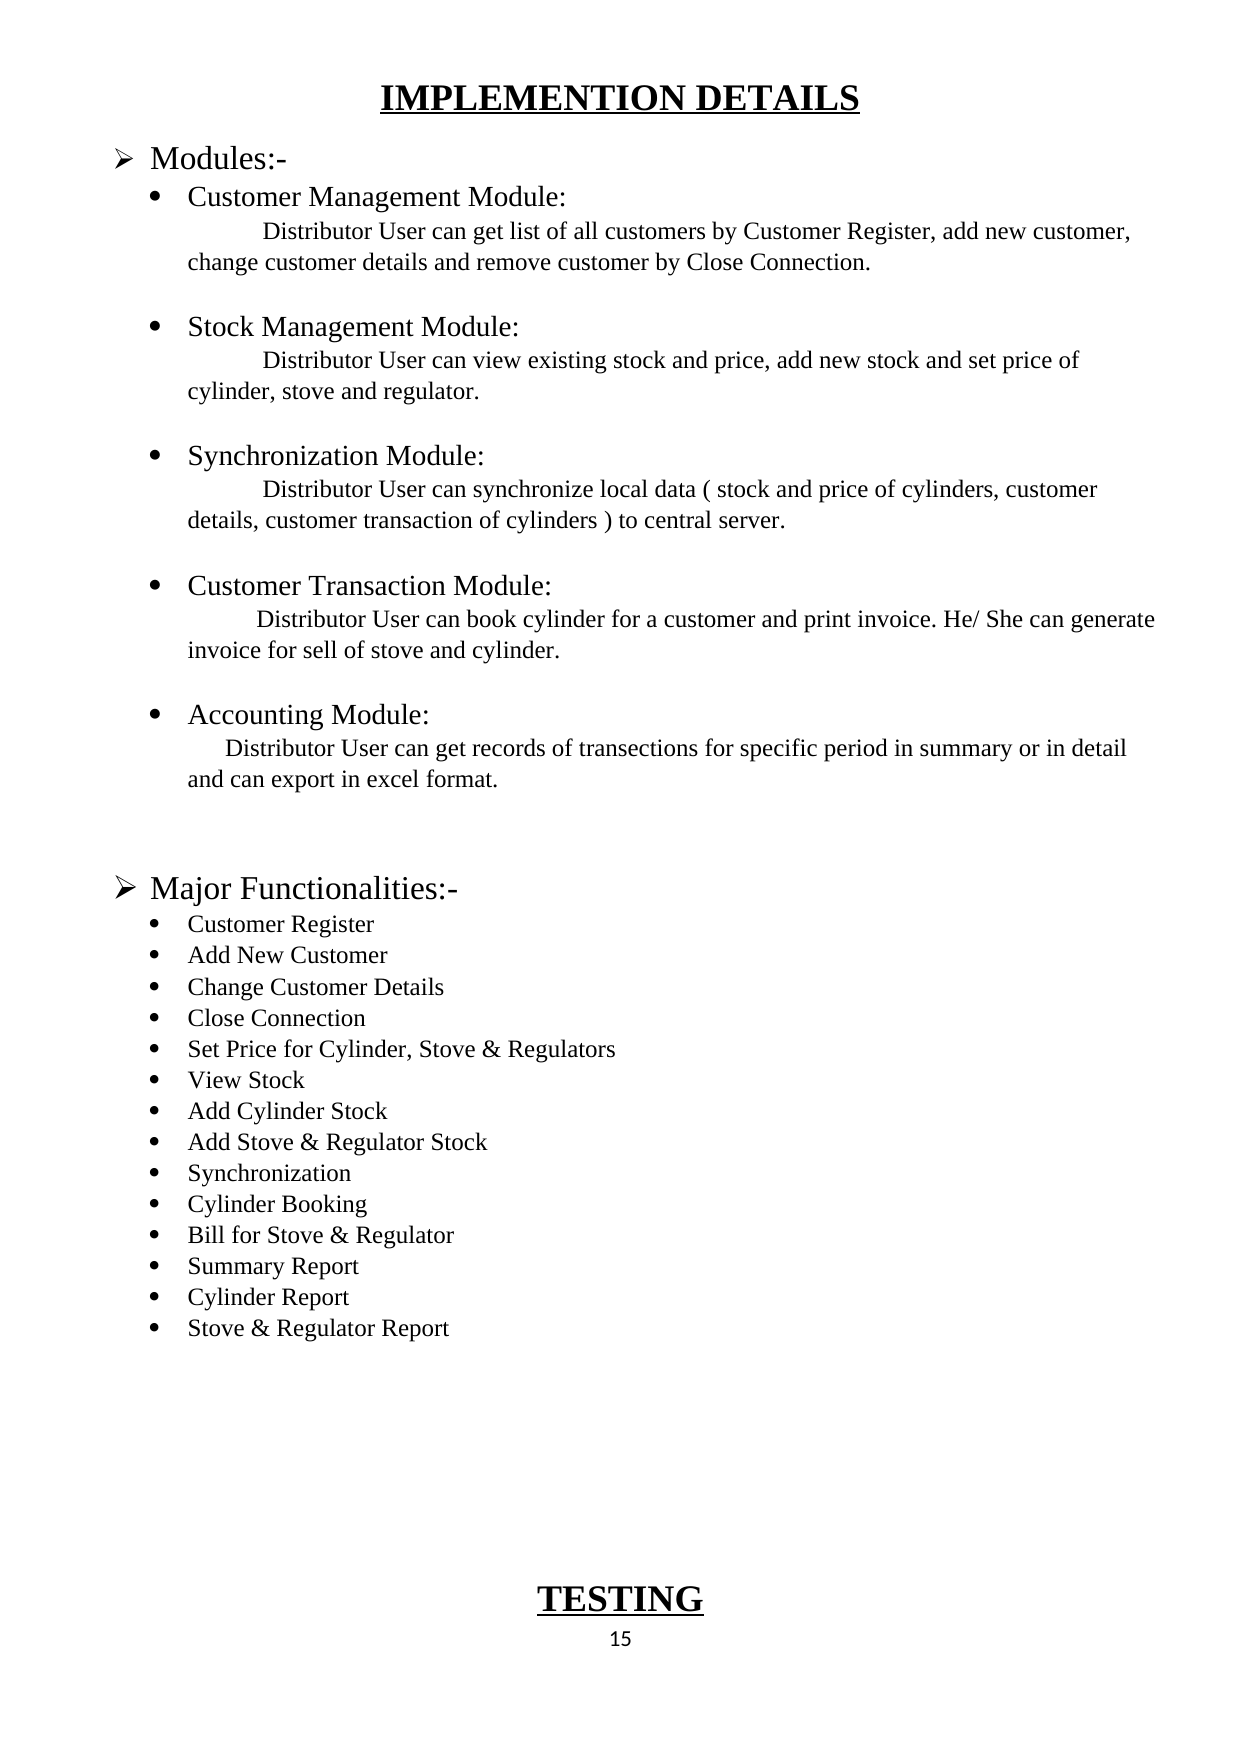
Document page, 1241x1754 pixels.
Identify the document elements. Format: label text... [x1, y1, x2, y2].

list Synchronization Module: [150, 438, 1165, 472]
list Customer Register [150, 909, 1165, 938]
list Summary Report [150, 1251, 1165, 1280]
list Customer Transaction Module: [150, 568, 1165, 601]
list Add Cylinder Stock [150, 1096, 1165, 1124]
list Synchronization [150, 1158, 1165, 1187]
text Distributor User can get records of transections for specific period in summary or in detail and can export in excel format. [187, 733, 1165, 793]
list Distributor User can get list of all customers by Customer Register, add new customer, change customer details and remove customer by Close Connection. [187, 216, 1165, 276]
list Stove & Regulator Report [150, 1313, 1165, 1342]
list Cylinder Report [150, 1282, 1165, 1311]
list Modules:- [112, 138, 1165, 177]
list Change Customer Details [150, 972, 1165, 1000]
list Add Stove & Regulator Stock [150, 1127, 1165, 1156]
text IMPLEMENTION DETAILS [75, 75, 1165, 118]
list Cylinder Booking [150, 1189, 1165, 1218]
list Add New Customer [150, 941, 1165, 969]
list View Stock [150, 1065, 1165, 1093]
list Distributor User can view existing stock and price, add new stock and set price of cylinder, stove and regulator. [187, 345, 1165, 405]
list Bill for Stove & Regulator [150, 1220, 1165, 1249]
list Stock Management Module: [150, 309, 1165, 343]
text Distributor User can synchronize local data ( stock and price of cylinders, customer details, customer transaction of cylinders ) to central server. [187, 474, 1165, 534]
list Major Functionalities:- [112, 868, 1165, 906]
list TESTING [75, 1577, 1165, 1620]
list Customer Management Module: [150, 179, 1165, 213]
list Set Price for Cylinder, Stove & Regulators [150, 1034, 1165, 1062]
list Accounting Module: [150, 697, 1165, 731]
list Distributor User can book cylinder for a customer and print invoice. He/ She can generate invoice for sell of stove and cylinder. [187, 604, 1165, 664]
list Close Connection [150, 1003, 1165, 1031]
